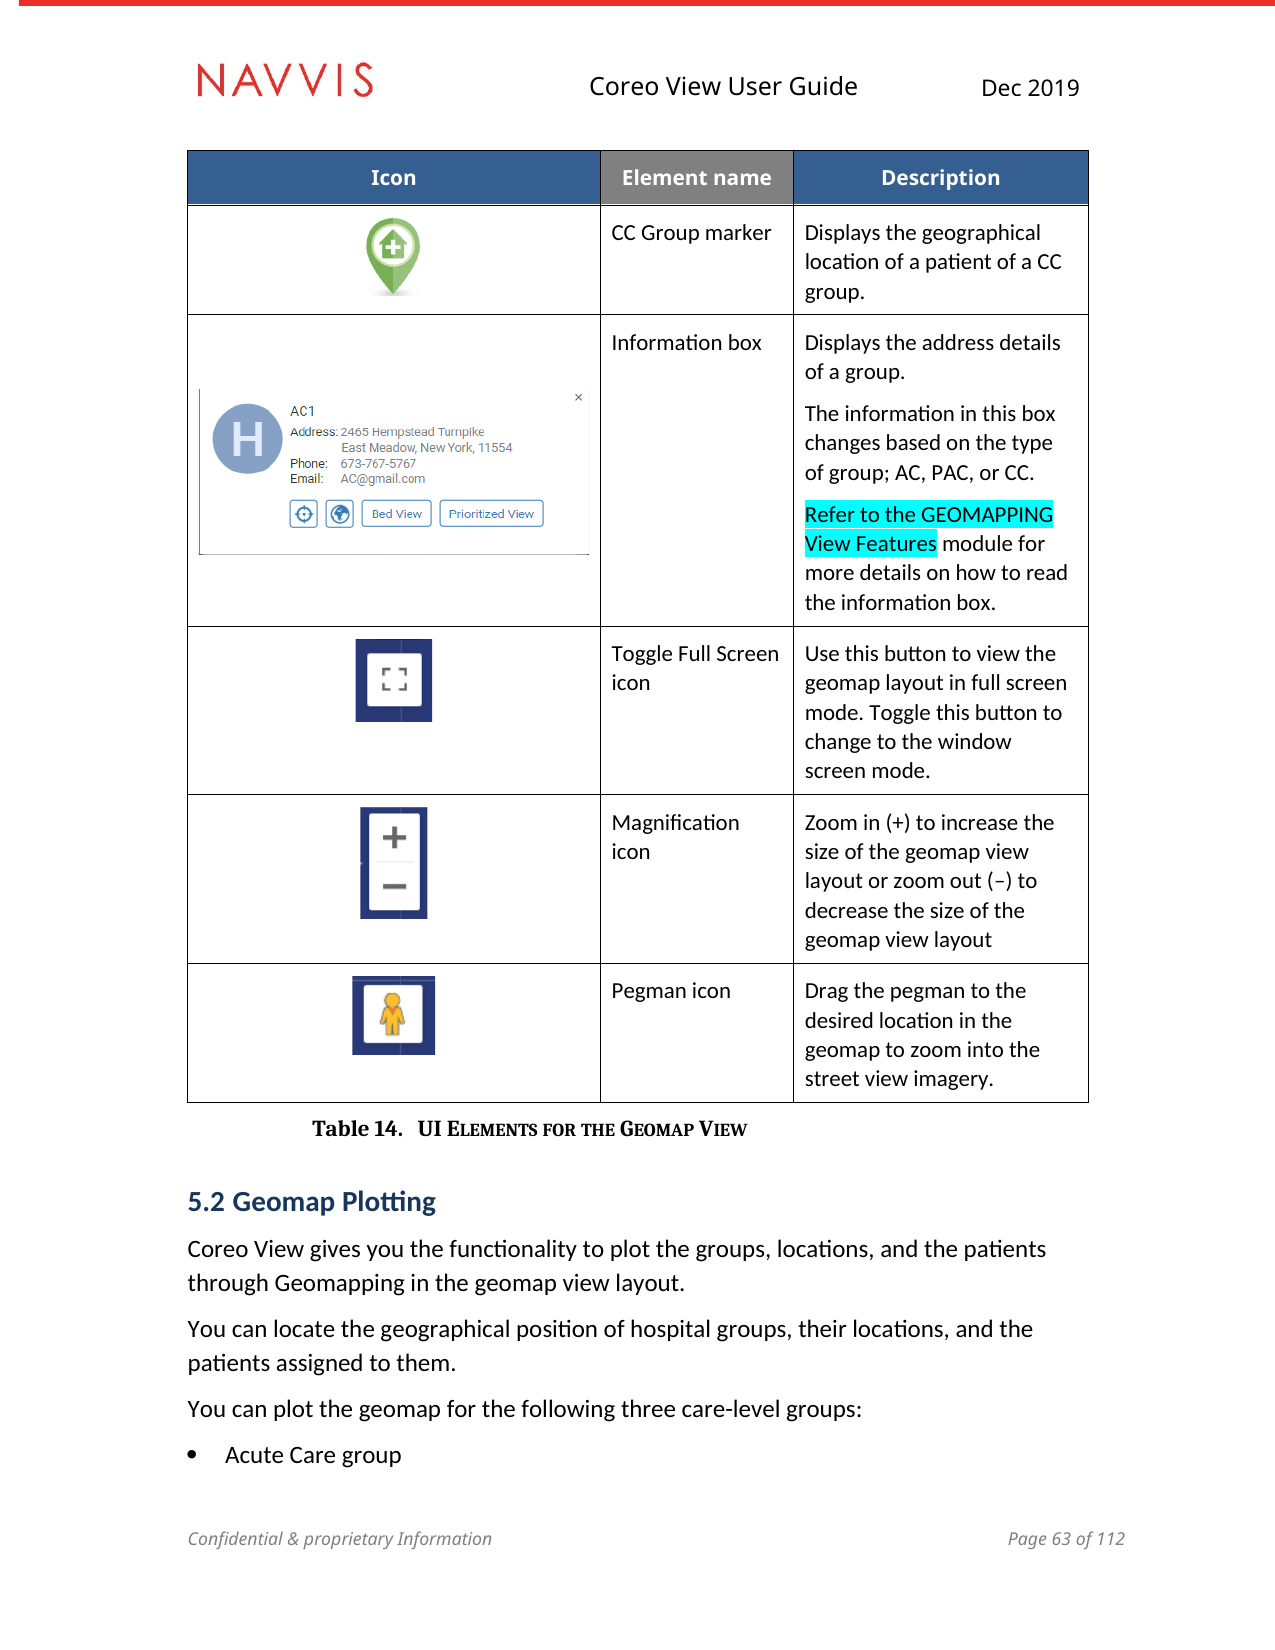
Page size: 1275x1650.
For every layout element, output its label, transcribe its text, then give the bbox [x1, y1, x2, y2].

table_cell Pegman icon [601, 964, 793, 1102]
text Coreo View gives you the functionality to plot the groups, locations, and the patients through Geomapping in the geomap view layout. [187, 1233, 1087, 1298]
text You can locate the geographical position of hospital groups, their locations, and the patients assigned to them. [187, 1313, 1087, 1377]
list Acute Care group [187, 1439, 1087, 1469]
table_cell Magnification icon [601, 795, 793, 963]
table_cell Information box [601, 315, 793, 626]
picture [360, 807, 428, 919]
picture [198, 389, 590, 555]
text UI Elements for the Geomap View [312, 1116, 1087, 1142]
table_header Icon [188, 151, 600, 204]
subtitle Geomap Plotting [187, 1183, 1087, 1219]
table_cell [188, 795, 600, 963]
table_cell [188, 627, 600, 794]
text You can plot the geomap for the following three care-level groups: [187, 1393, 1087, 1423]
table_header Element name [601, 151, 793, 204]
table_cell [188, 315, 600, 626]
table_cell Toggle Full Screen icon [601, 627, 793, 794]
table_cell Displays the geographical location of a patient of a CC group. [794, 206, 1088, 314]
picture [355, 639, 433, 722]
table_cell Drag the pegman to the desired location in the geomap to zoom into the street view imagery. [794, 964, 1088, 1102]
table_header Description [794, 151, 1088, 204]
table_cell [188, 964, 600, 1102]
table_cell Use this button to view the geomap layout in full screen mode. Toggle this button to change to the window screen mode. [794, 627, 1088, 794]
table_cell Displays the address details of a group. The information in this box changes based on the type of group; AC, PAC, or CC. Refer to the GEOMAPPING View Features module for more details on how to read the information box. [794, 315, 1088, 626]
picture [352, 976, 436, 1055]
table_cell Zoom in (+) to increase the size of the geomap view layout or zoom out (–) to decrease the size of the geomap view layout [794, 795, 1088, 963]
table_cell CC Group marker [601, 206, 793, 314]
picture [187, 55, 383, 104]
picture [363, 218, 424, 296]
table_cell [188, 206, 600, 314]
